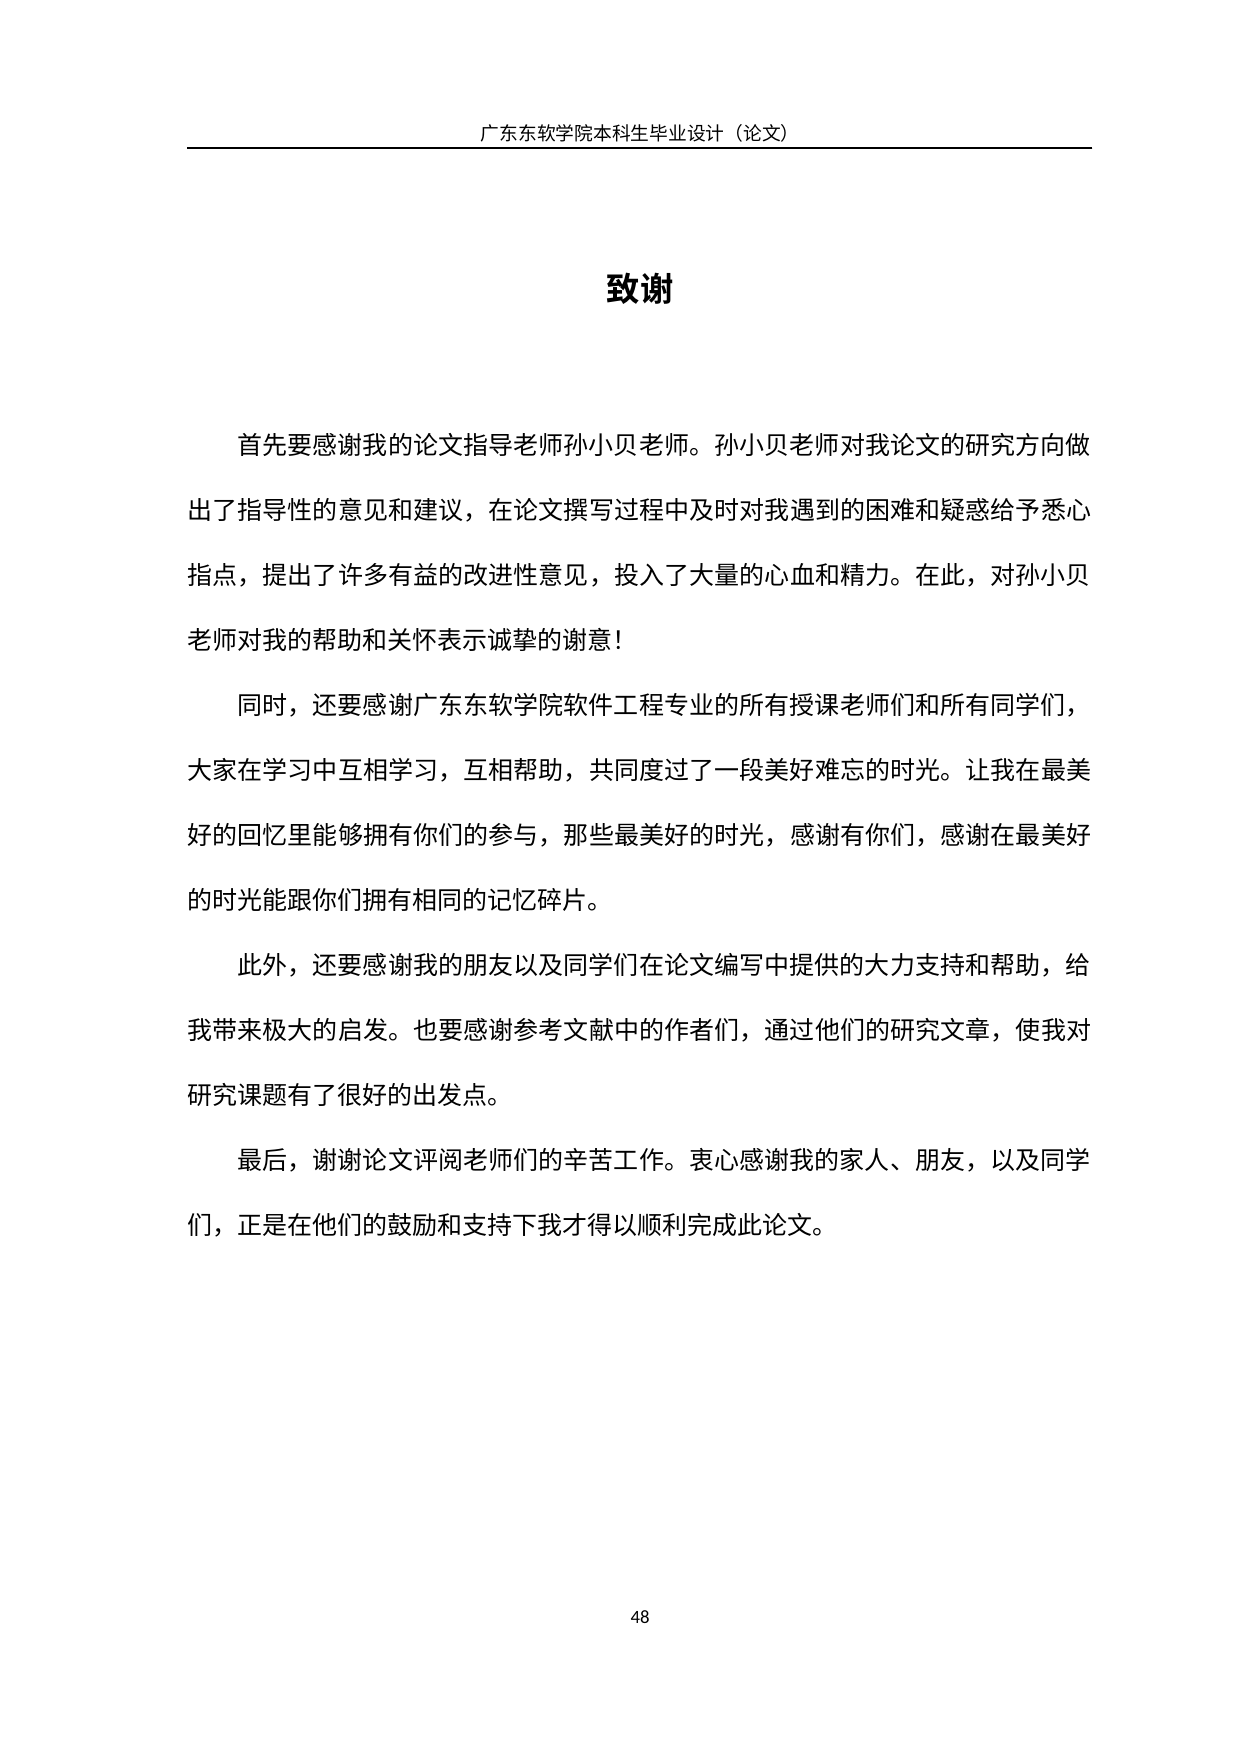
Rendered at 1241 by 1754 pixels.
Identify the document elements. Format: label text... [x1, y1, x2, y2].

text 同时，还要感谢广东东软学院软件工程专业的所有授课老师们和所有同学们，大家在学习中互相学习，互相帮助，共同度过了一段美好难忘的时光。让我在最美好的回忆里能够拥有你们的参与，那些最美好的时光，感谢有你们，感谢在最美好的时光能跟你们拥有相同的记忆碎片。 [187, 671, 1092, 931]
text 最后，谢谢论文评阅老师们的辛苦工作。衷心感谢我的家人、朋友，以及同学们，正是在他们的鼓励和支持下我才得以顺利完成此论文。 [187, 1126, 1092, 1289]
text 此外，还要感谢我的朋友以及同学们在论文编写中提供的大力支持和帮助，给我带来极大的启发。也要感谢参考文献中的作者们，通过他们的研究文章，使我对研究课题有了很好的出发点。 [187, 931, 1092, 1126]
text 首先要感谢我的论文指导老师孙小贝老师。孙小贝老师对我论文的研究方向做出了指导性的意见和建议，在论文撰写过程中及时对我遇到的困难和疑惑给予悉心指点，提出了许多有益的改进性意见，投入了大量的心血和精力。在此，对孙小贝老师对我的帮助和关怀表示诚挚的谢意！ [187, 411, 1092, 671]
title 致谢 [187, 254, 1092, 319]
